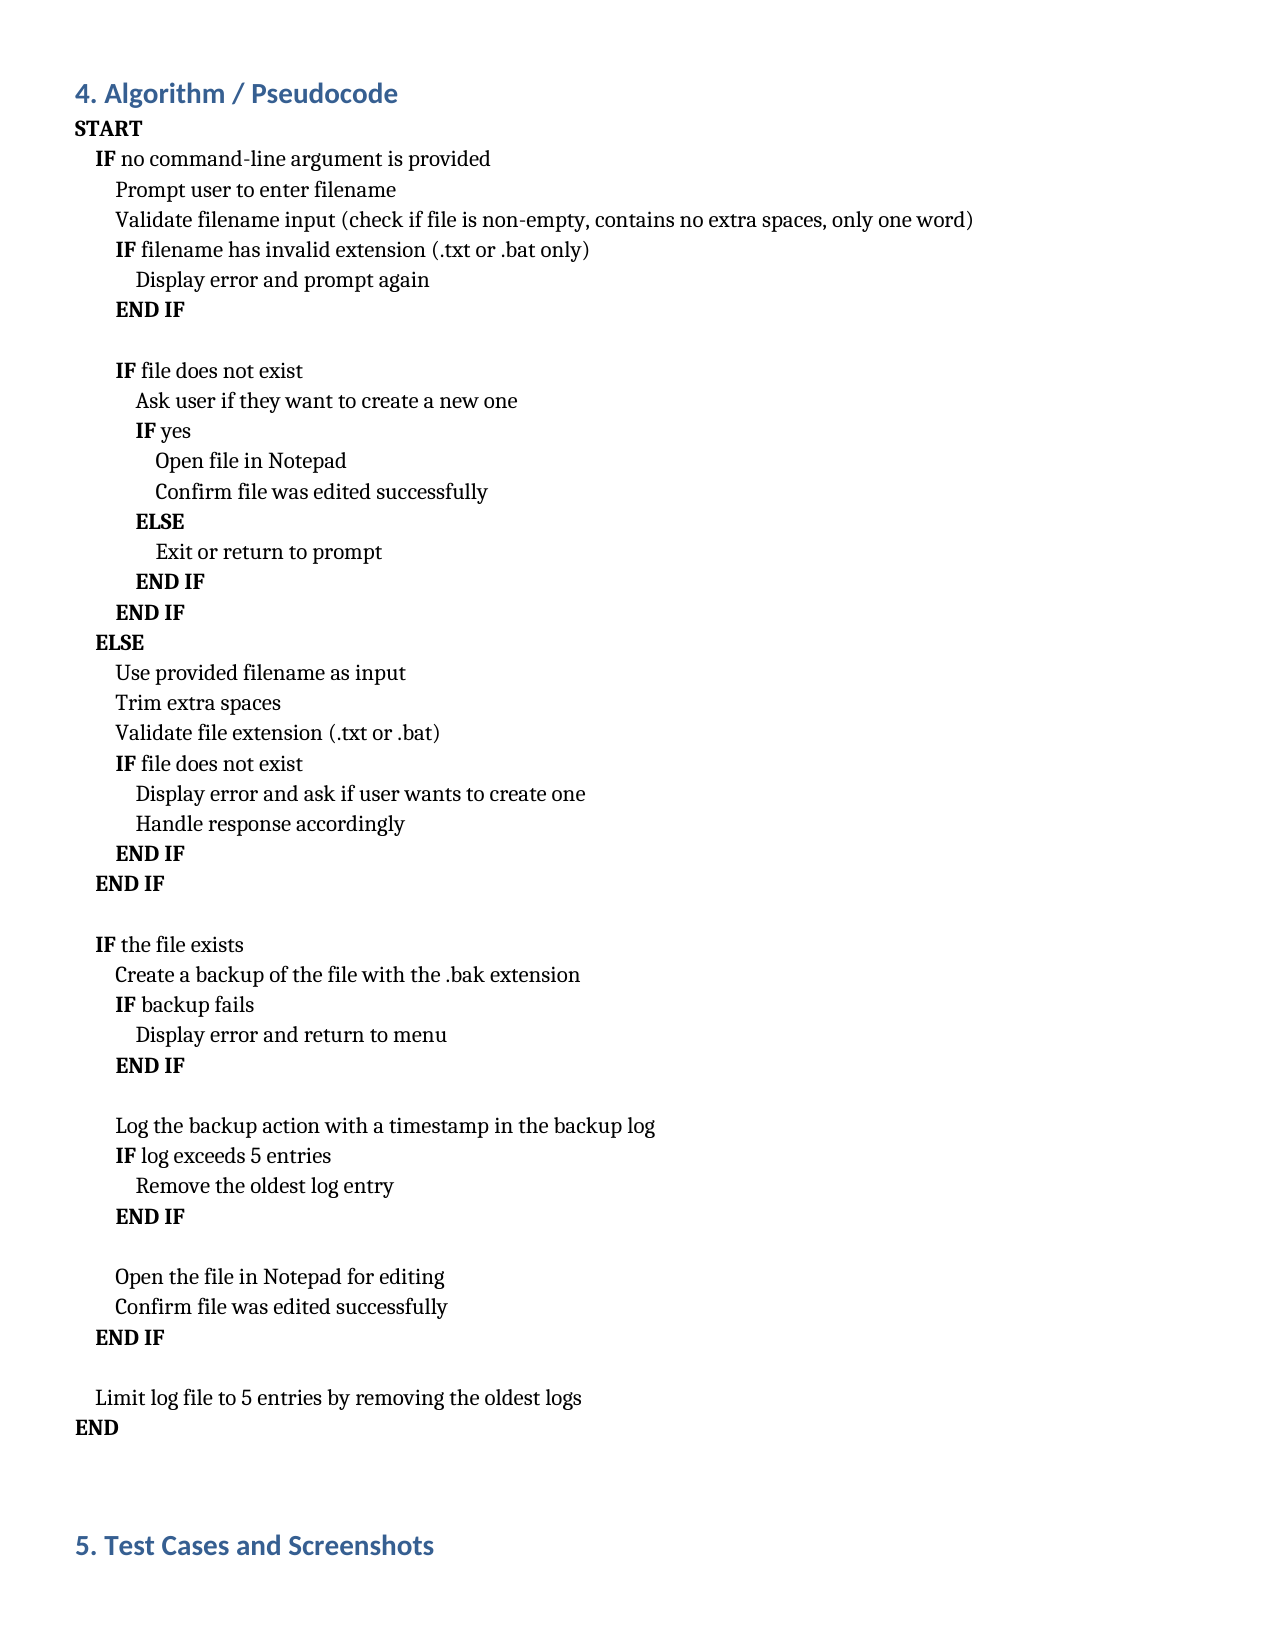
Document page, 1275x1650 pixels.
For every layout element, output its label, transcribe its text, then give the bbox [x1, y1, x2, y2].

subtitle END [75, 1415, 1200, 1441]
subtitle Log the backup action with a timestamp in the backup log [75, 1113, 1200, 1139]
subtitle IF the file exists [75, 932, 1200, 958]
subtitle Prompt user to enter filename [75, 176, 1200, 203]
subtitle IF log exceeds 5 entries [75, 1143, 1200, 1169]
subtitle END IF [75, 871, 1200, 897]
subtitle Exit or return to prompt [75, 539, 1200, 565]
subtitle END IF [75, 297, 1200, 323]
subtitle Remove the oldest log entry [75, 1173, 1200, 1199]
subtitle Validate filename input (check if file is non-empty, contains no extra spaces, only one word) [75, 207, 1200, 233]
subtitle END IF [75, 1203, 1200, 1230]
subtitle Confirm file was edited successfully [75, 1294, 1200, 1320]
subtitle IF file does not exist [75, 358, 1200, 384]
subtitle Trim extra spaces [75, 690, 1200, 716]
subtitle 4. Algorithm / Pseudocode [75, 75, 1200, 111]
subtitle IF backup fails [75, 992, 1200, 1018]
subtitle Open the file in Notepad for editing [75, 1264, 1200, 1290]
subtitle Handle response accordingly [75, 811, 1200, 837]
subtitle 5. Test Cases and Screenshots [75, 1527, 1200, 1563]
subtitle END IF [75, 841, 1200, 867]
subtitle IF file does not exist [75, 750, 1200, 777]
subtitle START [75, 116, 1200, 142]
subtitle Use provided filename as input [75, 660, 1200, 686]
subtitle Display error and ask if user wants to create one [75, 781, 1200, 807]
subtitle Open file in Notepad [75, 448, 1200, 474]
subtitle ELSE [75, 509, 1200, 535]
subtitle END IF [75, 1324, 1200, 1351]
subtitle END IF [75, 599, 1200, 626]
subtitle Confirm file was edited successfully [75, 478, 1200, 505]
subtitle Display error and prompt again [75, 267, 1200, 293]
subtitle Validate file extension (.txt or .bat) [75, 720, 1200, 746]
subtitle Display error and return to menu [75, 1022, 1200, 1048]
subtitle IF filename has invalid extension (.txt or .bat only) [75, 237, 1200, 263]
subtitle Create a backup of the file with the .bak extension [75, 962, 1200, 988]
subtitle ELSE [75, 629, 1200, 656]
subtitle IF no command-line argument is provided [75, 146, 1200, 172]
subtitle END IF [75, 569, 1200, 595]
subtitle IF yes [75, 418, 1200, 444]
subtitle END IF [75, 1052, 1200, 1079]
subtitle Limit log file to 5 entries by removing the oldest logs [75, 1385, 1200, 1411]
subtitle Ask user if they want to create a new one [75, 388, 1200, 414]
